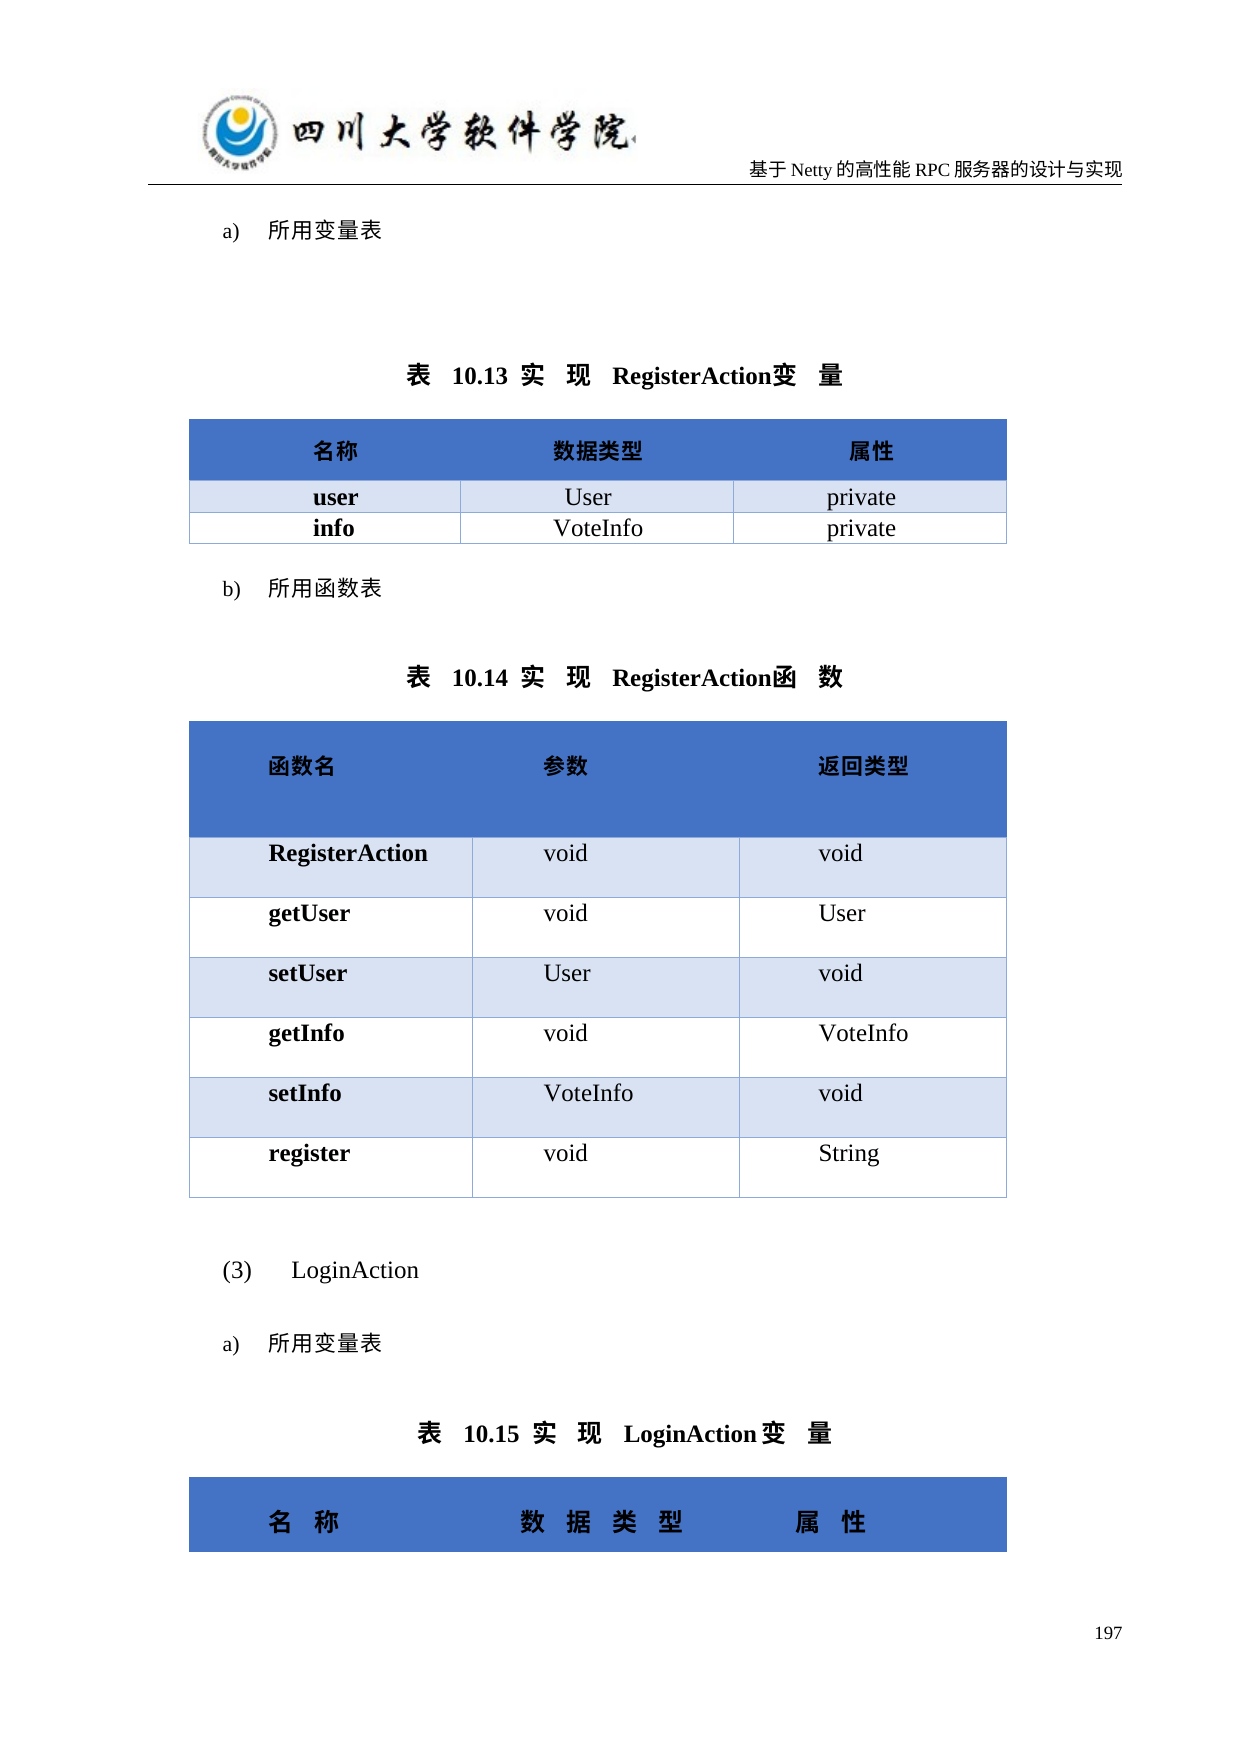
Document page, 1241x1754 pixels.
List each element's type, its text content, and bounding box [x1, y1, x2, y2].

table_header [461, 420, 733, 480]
list 所用函数表 [204, 557, 1116, 617]
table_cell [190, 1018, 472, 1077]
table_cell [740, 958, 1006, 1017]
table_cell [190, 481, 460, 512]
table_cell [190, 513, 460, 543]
text 表10.13 实现RegisterAction变量 [154, 343, 1116, 403]
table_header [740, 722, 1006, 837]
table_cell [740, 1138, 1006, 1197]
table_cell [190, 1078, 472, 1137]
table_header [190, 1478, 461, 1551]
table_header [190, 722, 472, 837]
text 表10.15 实现LoginAction变量 [154, 1401, 1116, 1462]
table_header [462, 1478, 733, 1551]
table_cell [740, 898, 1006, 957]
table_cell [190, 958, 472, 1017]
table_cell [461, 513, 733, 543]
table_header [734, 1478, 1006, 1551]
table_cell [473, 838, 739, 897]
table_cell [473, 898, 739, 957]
list LoginAction [154, 1255, 1116, 1285]
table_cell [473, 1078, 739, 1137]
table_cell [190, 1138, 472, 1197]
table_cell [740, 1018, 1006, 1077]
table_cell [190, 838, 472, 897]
text 表10.14 实现RegisterAction函数 [154, 646, 1116, 706]
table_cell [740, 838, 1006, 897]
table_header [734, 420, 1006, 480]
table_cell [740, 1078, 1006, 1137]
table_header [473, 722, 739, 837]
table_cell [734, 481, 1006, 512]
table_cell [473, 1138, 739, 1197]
picture [197, 88, 639, 177]
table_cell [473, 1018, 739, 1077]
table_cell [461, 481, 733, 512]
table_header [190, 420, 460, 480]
list 所用变量表 [204, 198, 1116, 259]
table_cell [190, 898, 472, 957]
list 所用变量表 [204, 1312, 1116, 1373]
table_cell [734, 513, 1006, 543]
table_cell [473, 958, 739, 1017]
